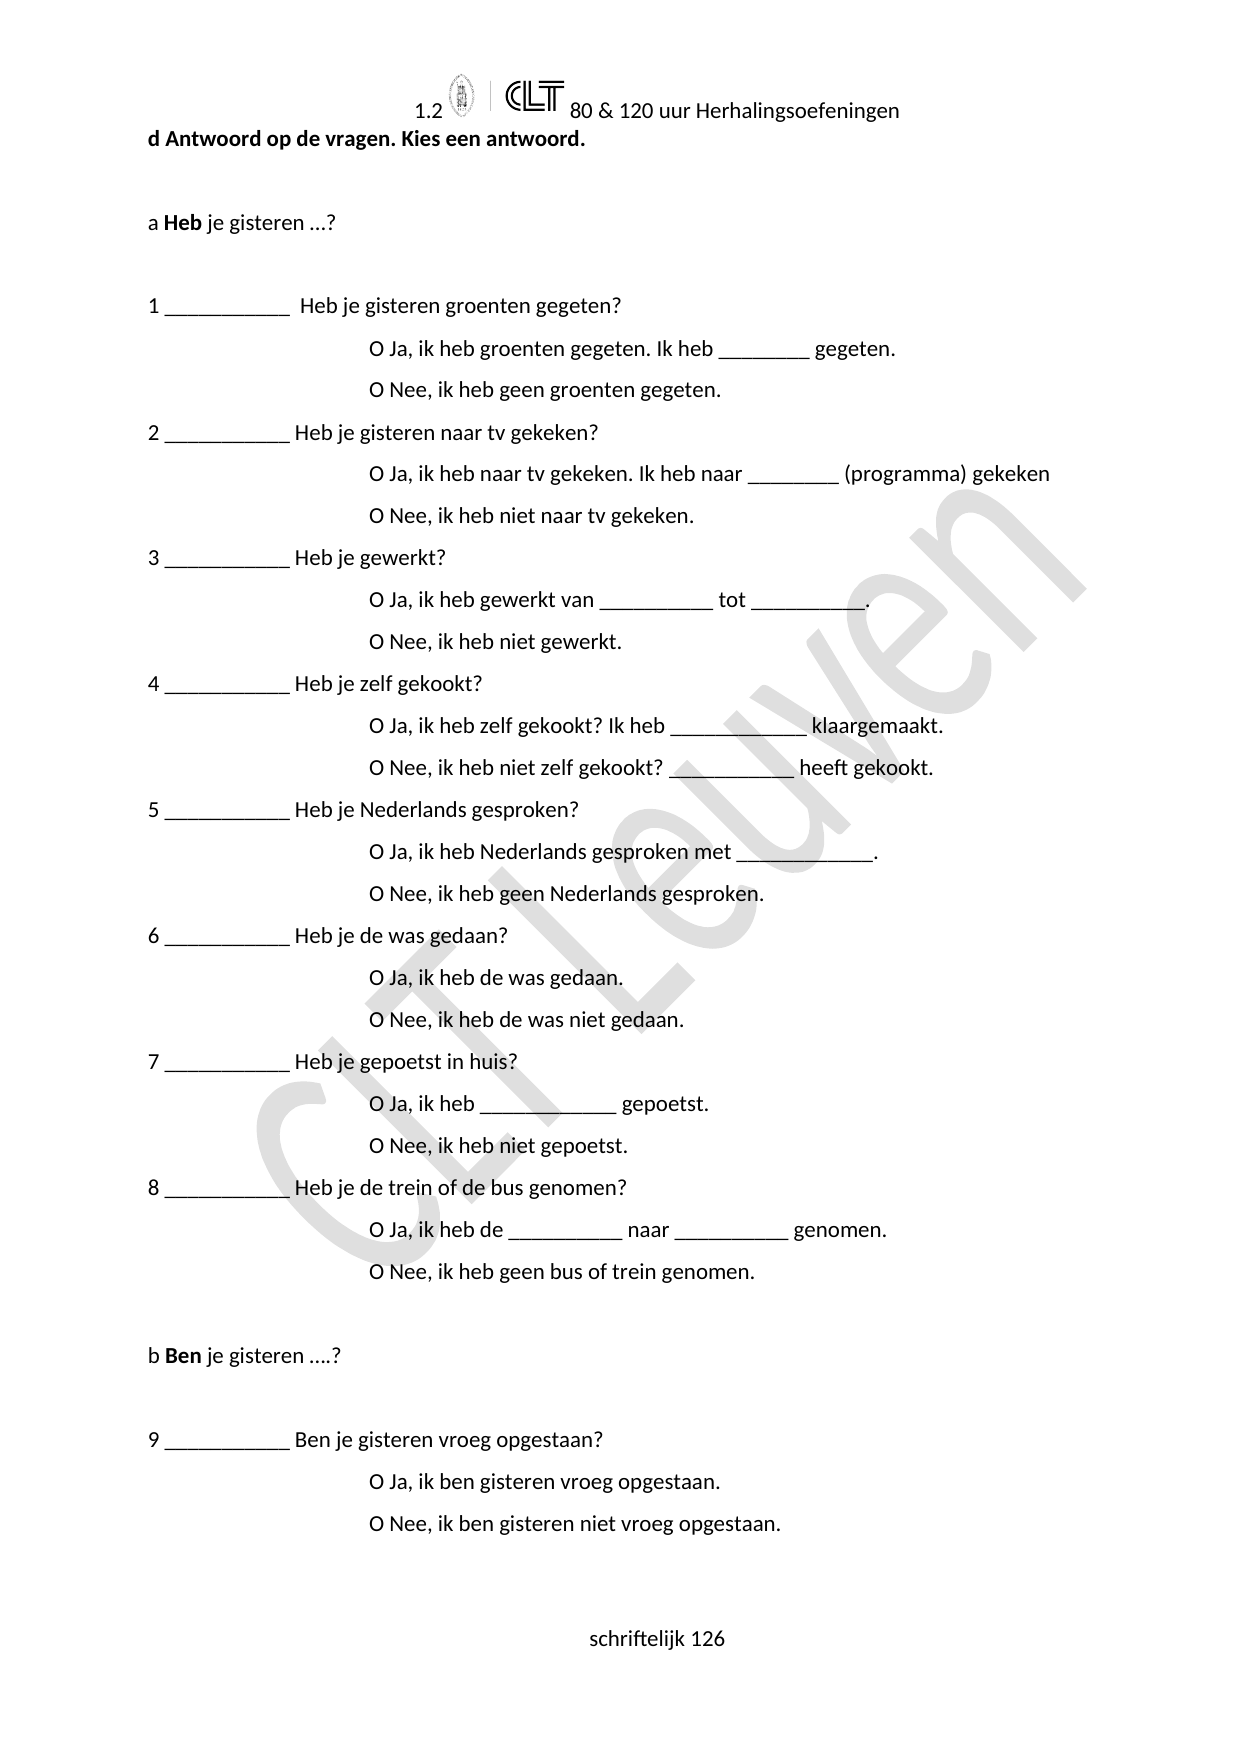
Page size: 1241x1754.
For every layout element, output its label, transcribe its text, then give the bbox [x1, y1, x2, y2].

text O Nee, ik heb geen Nederlands gesproken. [148, 879, 1167, 907]
text O Ja, ik heb ____________ gepoetst. [148, 1089, 1167, 1117]
text a Heb je gisteren …? [148, 208, 1167, 236]
text O Nee, ik heb de was niet gedaan. [148, 1005, 1167, 1033]
text O Nee, ik heb niet gewerkt. [148, 627, 1167, 656]
text O Nee, ik heb geen bus of trein genomen. [148, 1257, 1167, 1285]
text 8 ___________ Heb je de trein of de bus genomen? [148, 1173, 1167, 1201]
text 3 ___________ Heb je gewerkt? [148, 543, 1167, 572]
text O Ja, ik heb naar tv gekeken. Ik heb naar ________ (programma) gekeken [148, 459, 1167, 488]
text O Ja, ik heb de was gedaan. [148, 963, 1167, 991]
text 2 ___________ Heb je gisteren naar tv gekeken? [148, 418, 1167, 446]
picture [448, 73, 565, 118]
text 4 ___________ Heb je zelf gekookt? [148, 669, 1167, 697]
text O Ja, ik heb groenten gegeten. Ik heb ________ gegeten. [148, 334, 1167, 362]
text O Ja, ik heb zelf gekookt? Ik heb ____________ klaargemaakt. [148, 711, 1167, 739]
text O Ja, ik heb gewerkt van __________ tot __________. [148, 586, 1167, 613]
text 1 ___________ Heb je gisteren groenten gegeten? [148, 292, 1167, 320]
text O Ja, ik ben gisteren vroeg opgestaan. [148, 1467, 1167, 1495]
text O Ja, ik heb Nederlands gesproken met ____________. [148, 837, 1167, 865]
text 9 ___________ Ben je gisteren vroeg opgestaan? [148, 1425, 1167, 1453]
text O Ja, ik heb de __________ naar __________ genomen. [148, 1215, 1167, 1243]
text O Nee, ik heb geen groenten gegeten. [148, 376, 1167, 404]
text 6 ___________ Heb je de was gedaan? [148, 921, 1167, 949]
text 7 ___________ Heb je gepoetst in huis? [148, 1047, 1167, 1075]
text O Nee, ik ben gisteren niet vroeg opgestaan. [148, 1509, 1167, 1537]
text O Nee, ik heb niet naar tv gekeken. [148, 502, 1167, 529]
text 5 ___________ Heb je Nederlands gesproken? [148, 795, 1167, 823]
text b Ben je gisteren ….? [148, 1341, 1167, 1369]
text O Nee, ik heb niet gepoetst. [148, 1131, 1167, 1159]
text O Nee, ik heb niet zelf gekookt? ___________ heeft gekookt. [148, 753, 1167, 781]
text d Antwoord op de vragen. Kies een antwoord. [148, 124, 1167, 152]
